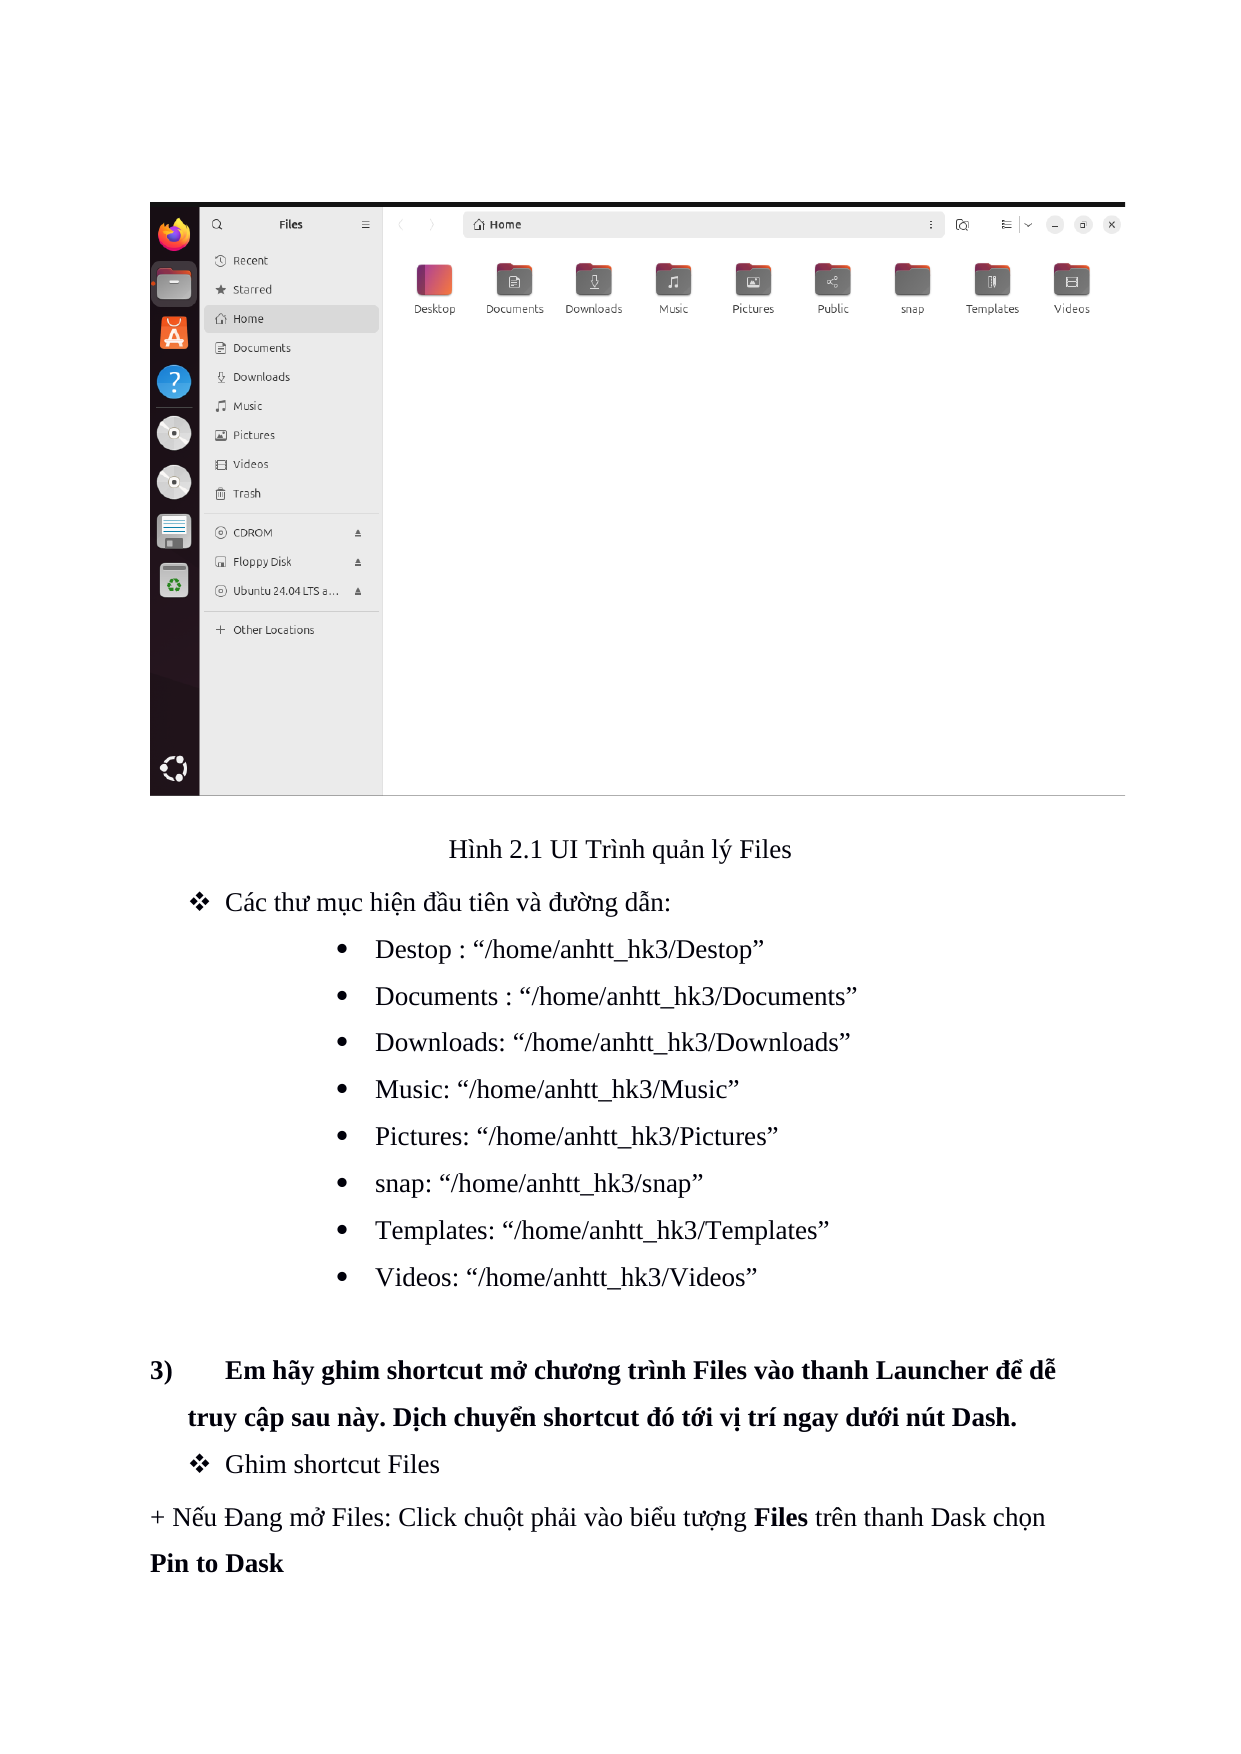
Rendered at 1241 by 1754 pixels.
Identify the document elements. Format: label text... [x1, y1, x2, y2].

text + Nếu Đang mở Files: Click chuột phải vào biểu tượng Files trên thanh Dask chọn Pin to Dask [150, 1501, 1090, 1579]
picture [150, 202, 1125, 796]
list Documents : “/home/anhtt_hk3/Documents” [337, 979, 1090, 1011]
list snap: “/home/anhtt_hk3/snap” [337, 1167, 1090, 1198]
list Music: “/home/anhtt_hk3/Music” [337, 1073, 1090, 1104]
list Các thư mục hiện đầu tiên và đường dẫn: [187, 886, 1090, 917]
list Ghim shortcut Files [187, 1448, 1090, 1479]
list Em hãy ghim shortcut mở chương trình Files vào thanh Launcher để dễ truy cập sau này. Dịch chuyển shortcut đó tới vị trí ngay dưới nút Dash. [150, 1354, 1090, 1432]
list Downloads: “/home/anhtt_hk3/Downloads” [337, 1026, 1090, 1058]
list Templates: “/home/anhtt_hk3/Templates” [337, 1214, 1090, 1245]
list Pictures: “/home/anhtt_hk3/Pictures” [337, 1120, 1090, 1151]
list Videos: “/home/anhtt_hk3/Videos” [337, 1261, 1090, 1292]
list Destop : “/home/anhtt_hk3/Destop” [337, 933, 1090, 964]
text Hình 2.1 UI Trình quản lý Files [150, 796, 1090, 864]
